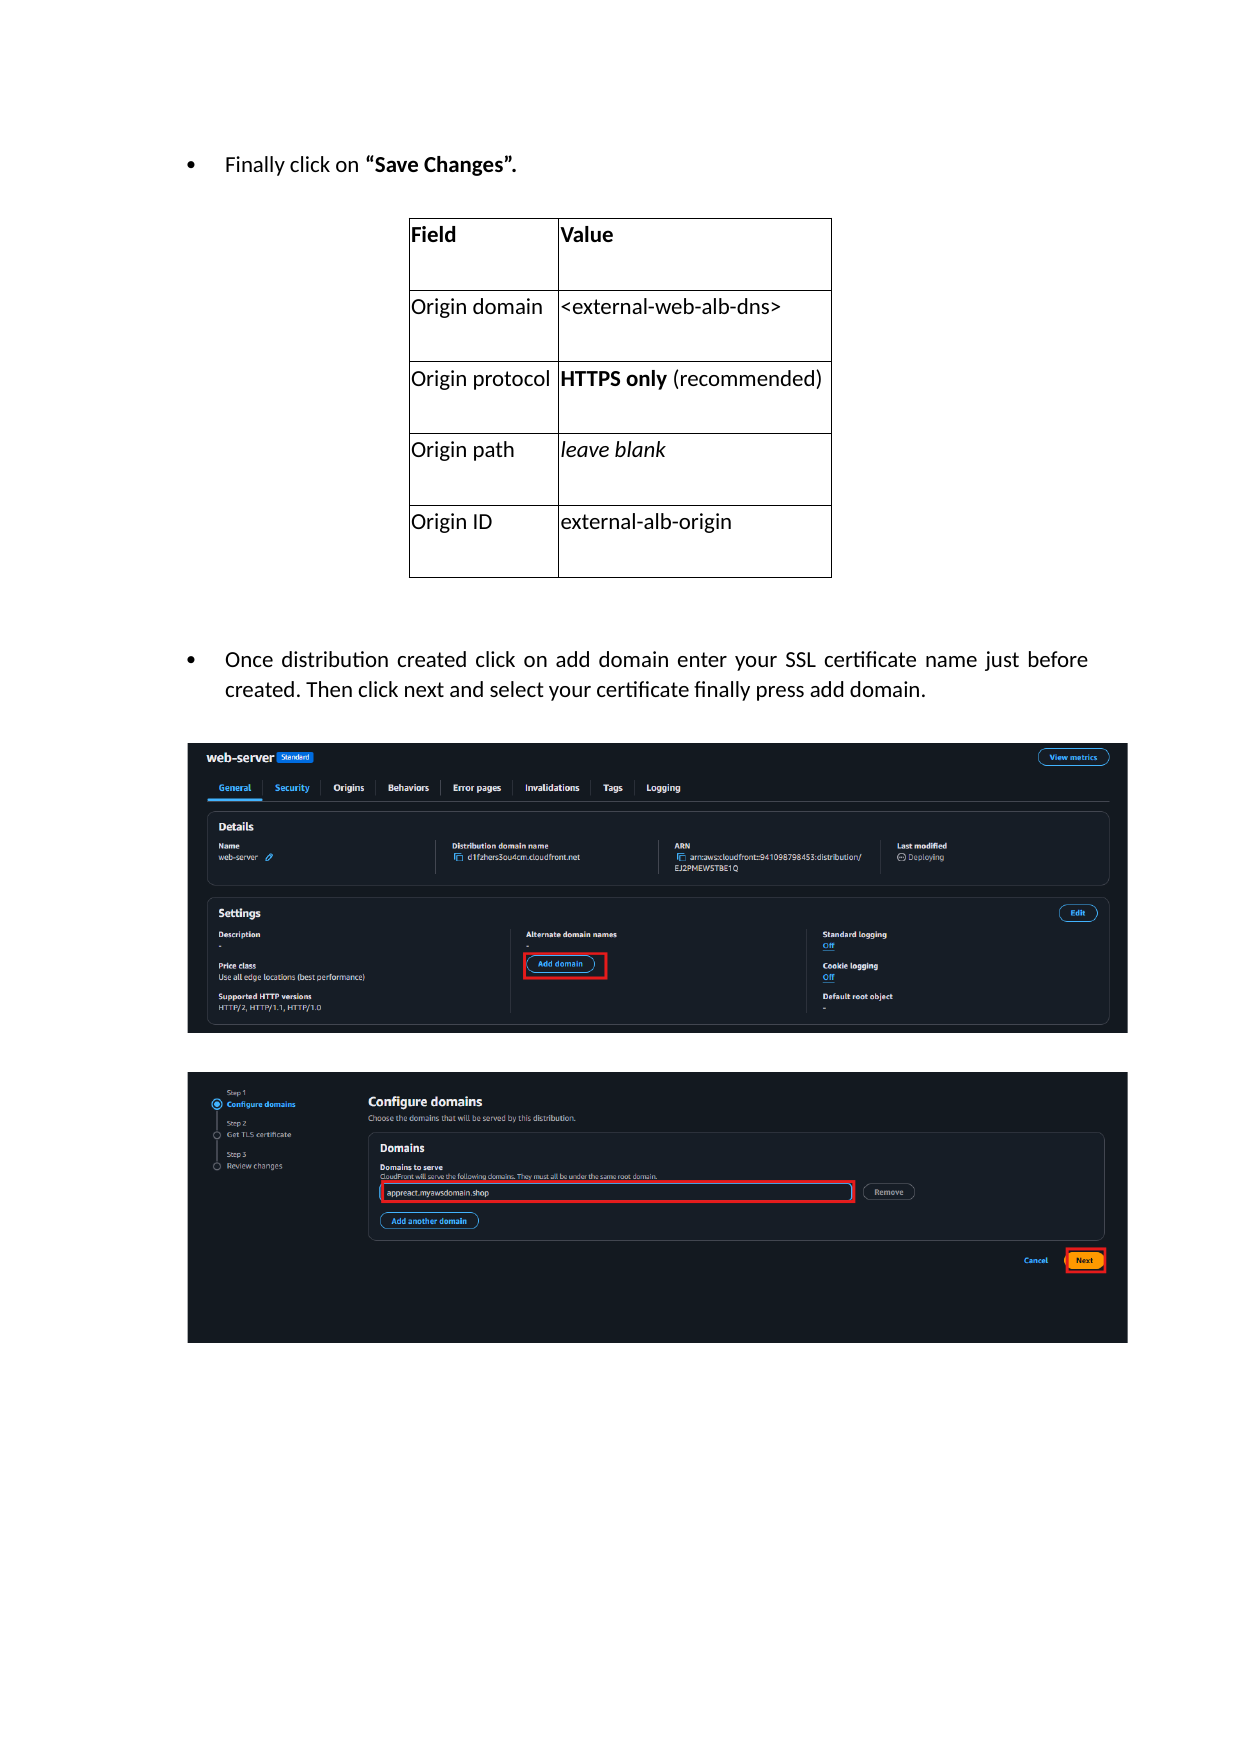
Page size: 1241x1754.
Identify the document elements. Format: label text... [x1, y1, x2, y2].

table_cell leave blank [559, 434, 831, 505]
table_cell Origin path [410, 434, 558, 505]
table_cell Origin domain [410, 291, 558, 361]
list Once distribution created click on add domain enter your SSL certificate name just before created. Then click next and select your certificate finally press add domain. [187, 645, 1090, 703]
table_cell <external-web-alb-dns> [559, 291, 831, 361]
table_header Value [559, 219, 831, 289]
picture [187, 743, 1128, 1033]
table_header Field [410, 219, 558, 289]
table_cell external-alb-origin [559, 506, 831, 577]
table_cell Origin protocol [410, 362, 558, 433]
picture [187, 1072, 1128, 1343]
table_cell HTTPS only (recommended) [559, 362, 831, 433]
table_cell Origin ID [410, 506, 558, 577]
list Finally click on “Save Changes”. [187, 150, 1090, 178]
